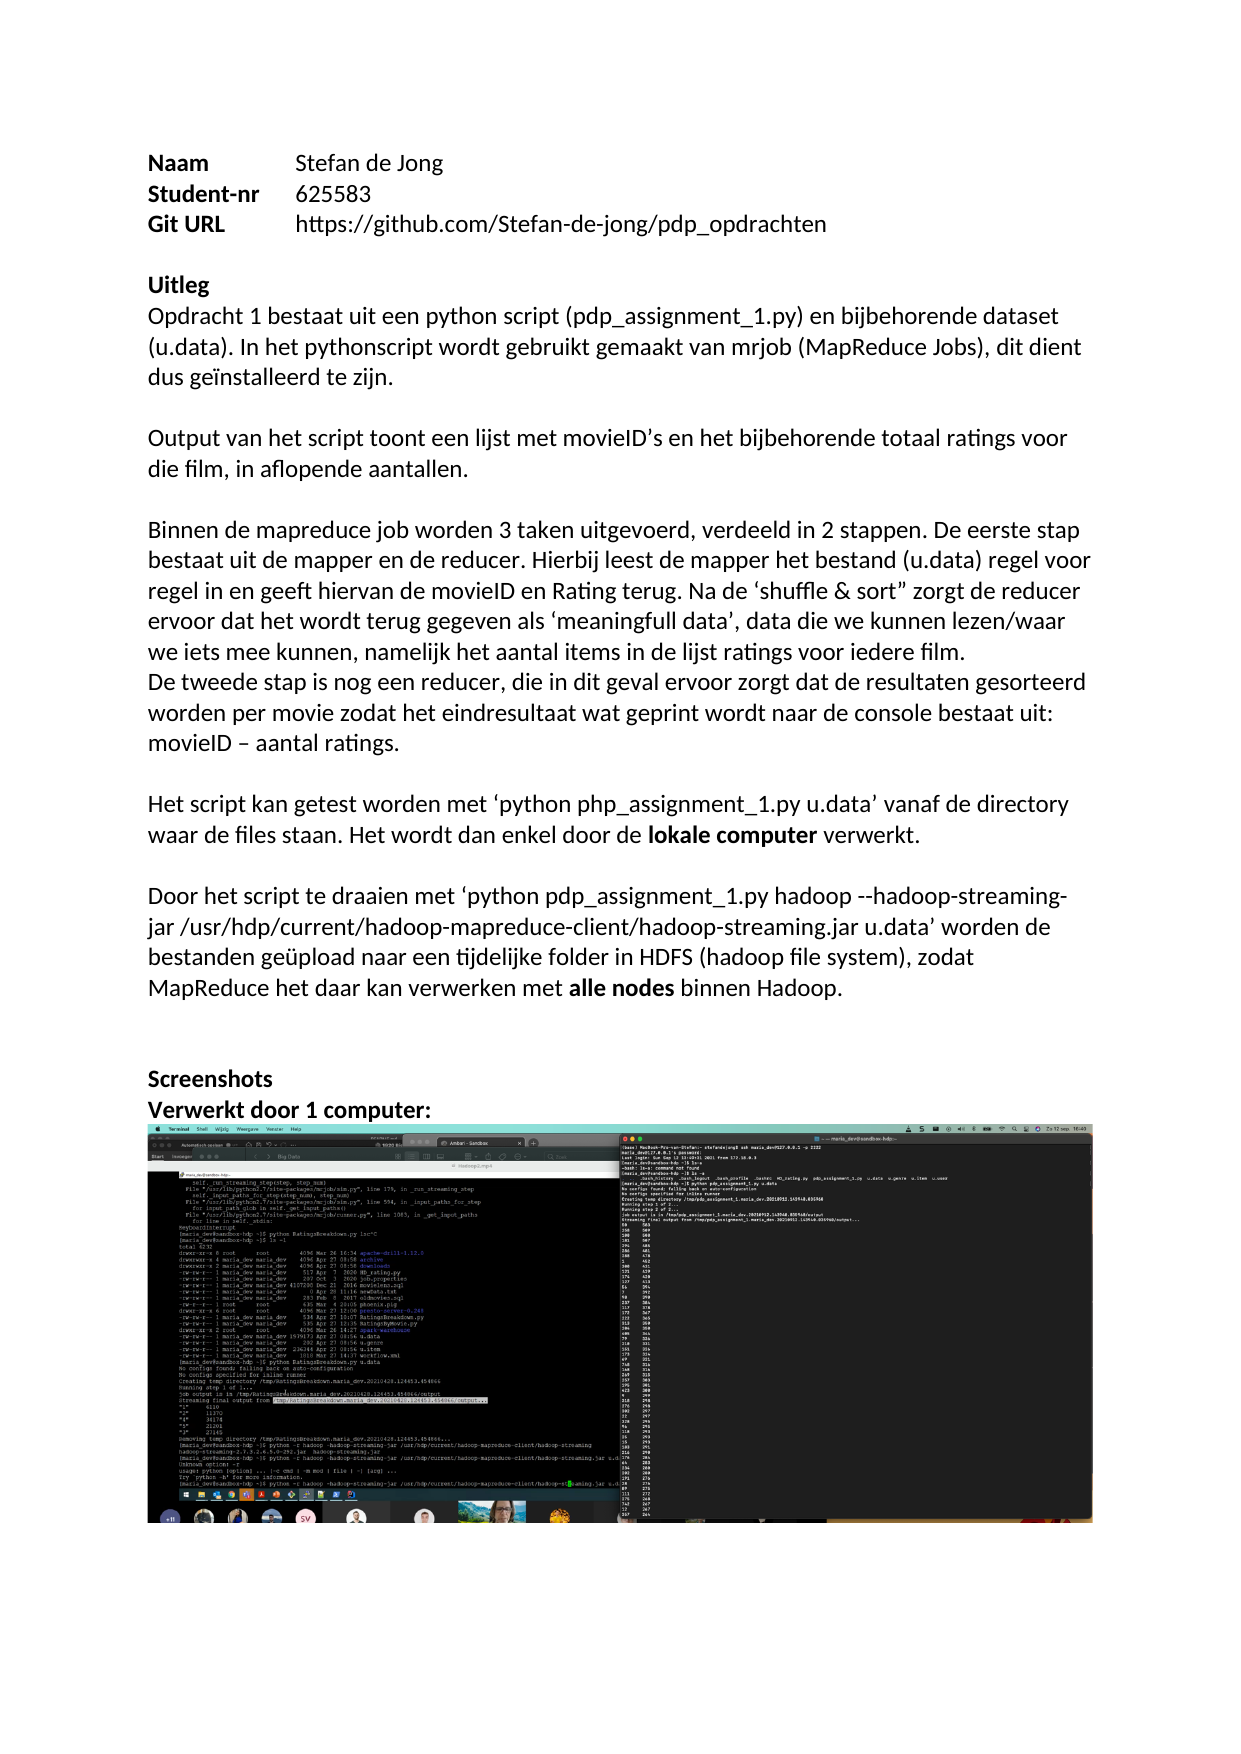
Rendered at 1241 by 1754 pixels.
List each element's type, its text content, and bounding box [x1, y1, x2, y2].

text Naam Stefan de Jong Student-nr 625583 [148, 148, 1093, 209]
text Door het script te draaien met ‘python pdp_assignment_1.py hadoop --hadoop-streaming-jar /usr/hdp/current/hadoop-mapreduce-client/hadoop-streaming.jar u.data’ worden de bestanden geüpload naar een tijdelijke folder in HDFS (hadoop file system), zodat MapReduce het daar kan verwerken met alle nodes binnen Hadoop. [148, 880, 1093, 1002]
text Verwerkt door 1 computer: [148, 1094, 1093, 1124]
picture [147, 1124, 1093, 1523]
text Git URL https://github.com/Stefan-de-jong/pdp_opdrachten [148, 209, 1093, 239]
text Output van het script toont een lijst met movieID’s en het bijbehorende totaal ratings voor die film, in aflopende aantallen. [148, 422, 1093, 483]
text Opdracht 1 bestaat uit een python script (pdp_assignment_1.py) en bijbehorende dataset (u.data). In het pythonscript wordt gebruikt gemaakt van mrjob (MapReduce Jobs), dit dient dus geïnstalleerd te zijn. [148, 300, 1093, 392]
text Uitleg [148, 270, 1093, 300]
text De tweede stap is nog een reducer, die in dit geval ervoor zorgt dat de resultaten gesorteerd worden per movie zodat het eindresultaat wat geprint wordt naar de console bestaat uit: [148, 666, 1093, 727]
text Screenshots [148, 1063, 1093, 1094]
text Binnen de mapreduce job worden 3 taken uitgevoerd, verdeeld in 2 stappen. De eerste stap bestaat uit de mapper en de reducer. Hierbij leest de mapper het bestand (u.data) regel voor regel in en geeft hiervan de movieID en Rating terug. Na de ‘shuffle & sort” zorgt de reducer ervoor dat het wordt terug gegeven als ‘meaningfull data’, data die we kunnen lezen/waar we iets mee kunnen, namelijk het aantal items in de lijst ratings voor iedere film. [148, 514, 1093, 666]
text Het script kan getest worden met ‘python php_assignment_1.py u.data’ vanaf de directory waar de files staan. Het wordt dan enkel door de lokale computer verwerkt. [148, 788, 1093, 849]
text movieID – aantal ratings. [148, 727, 1093, 758]
